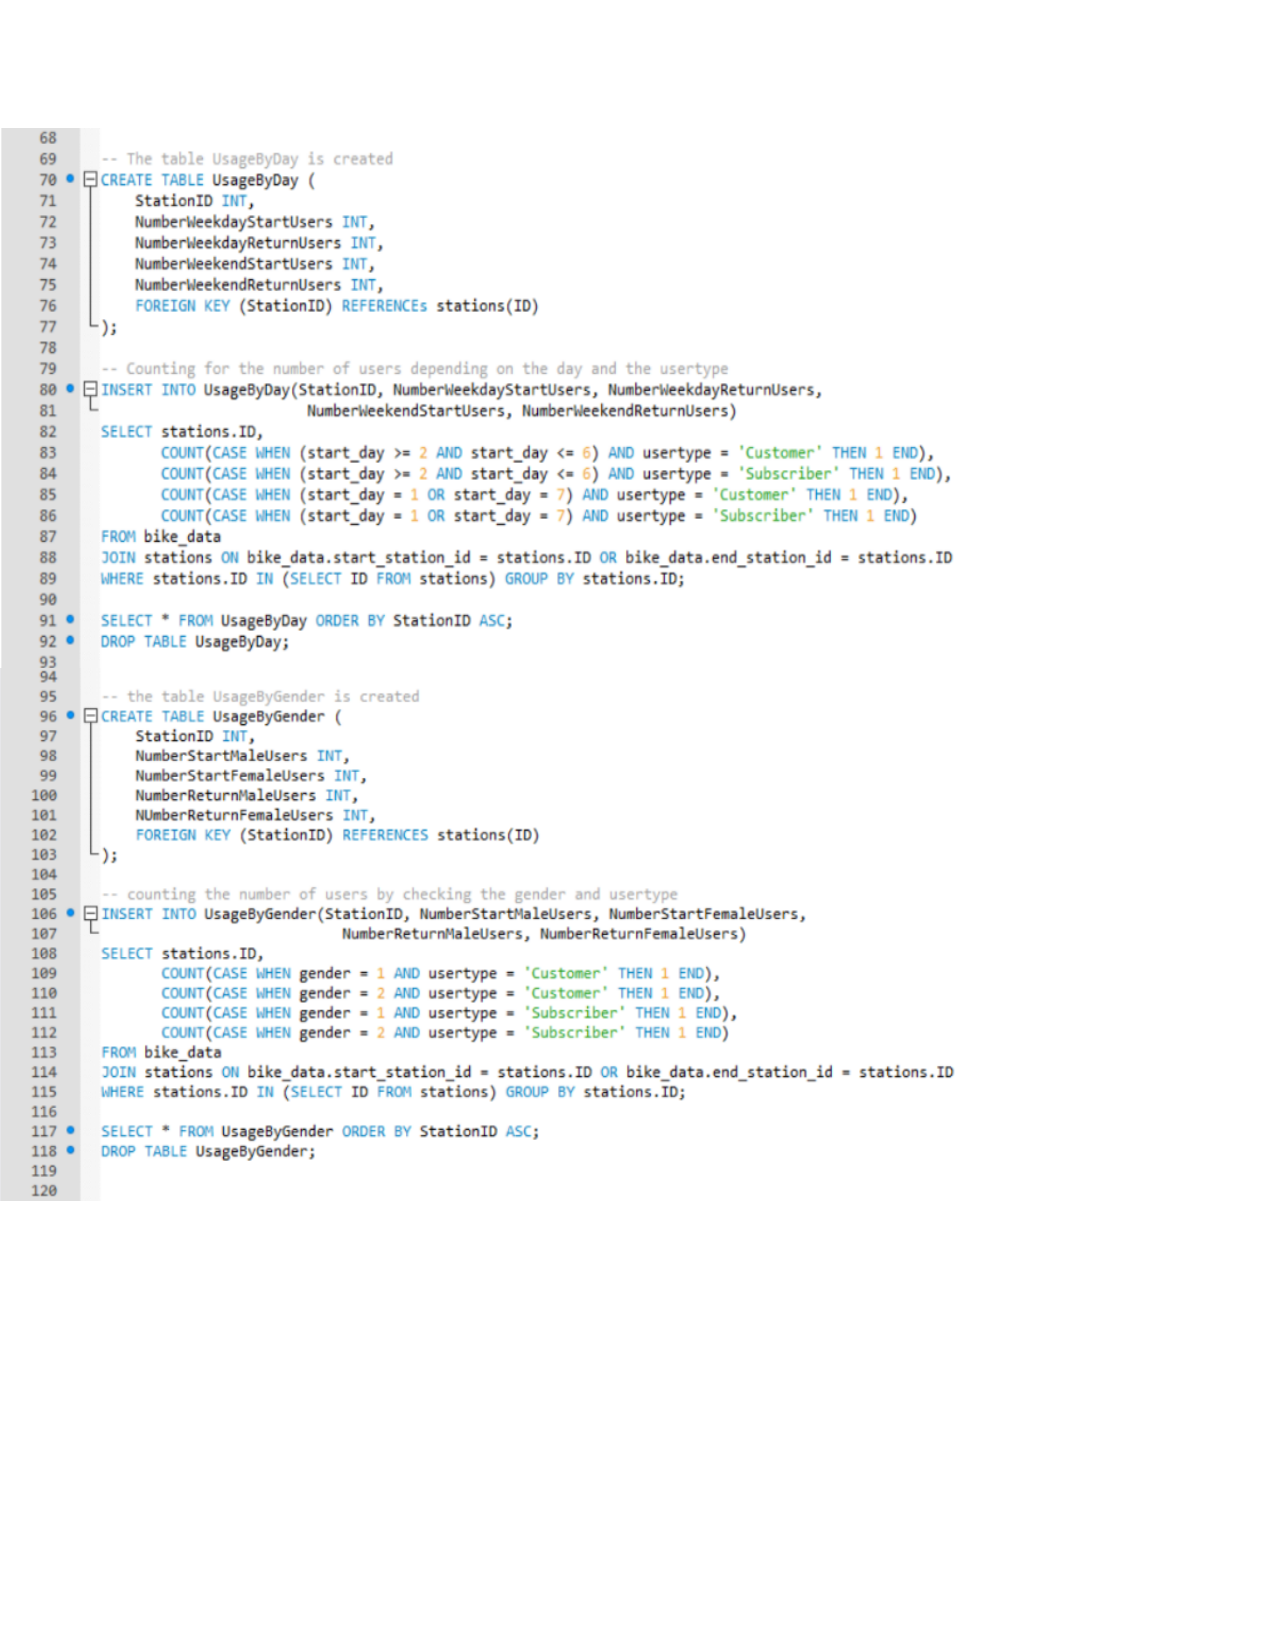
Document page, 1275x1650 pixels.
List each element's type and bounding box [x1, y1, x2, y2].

picture [0, 128, 1275, 1201]
